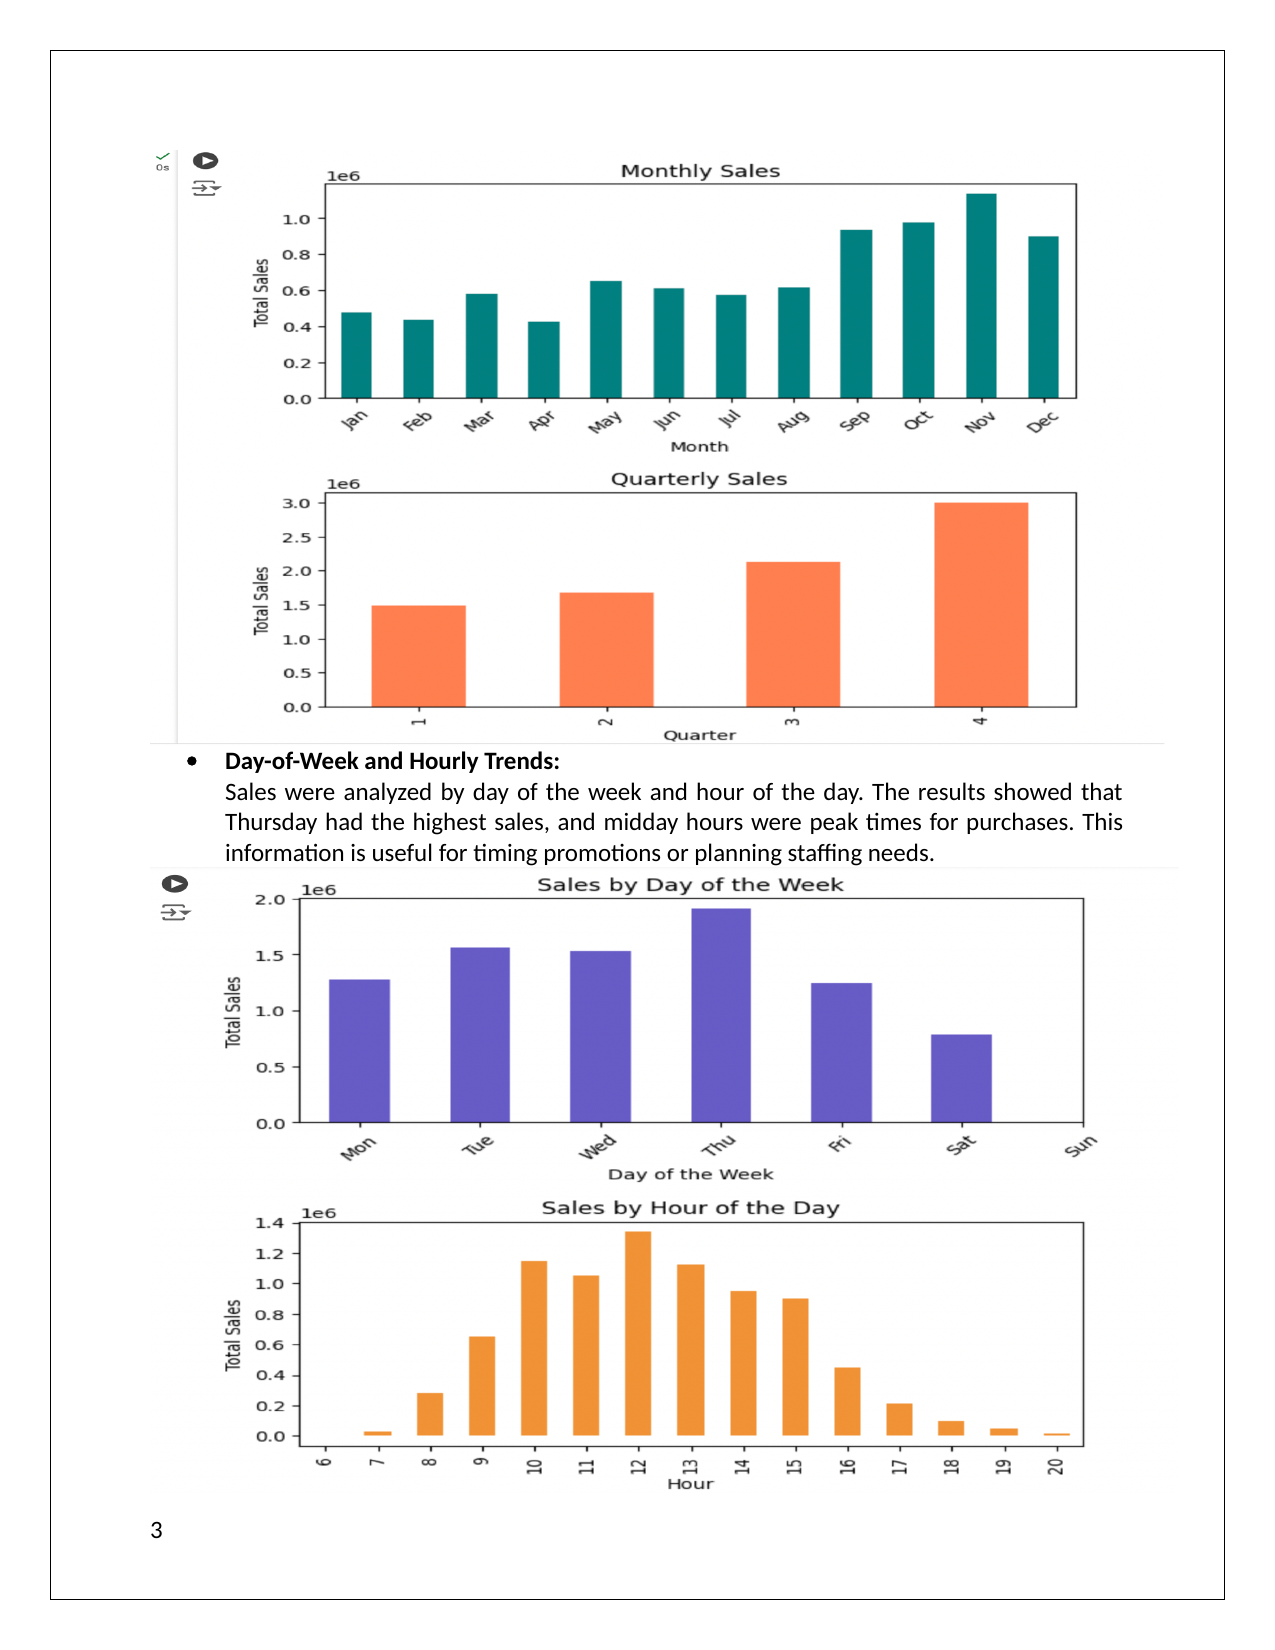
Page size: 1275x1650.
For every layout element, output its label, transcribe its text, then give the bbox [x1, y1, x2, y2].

list Day-of-Week and Hourly Trends: [187, 746, 1125, 776]
picture [150, 150, 1165, 746]
picture [150, 867, 1179, 1493]
text Sales were analyzed by day of the week and hour of the day. The results showed that Thursday had the highest sales, and midday hours were peak times for purchases. This information is useful for timing promotions or planning staffing needs. [225, 776, 1125, 867]
